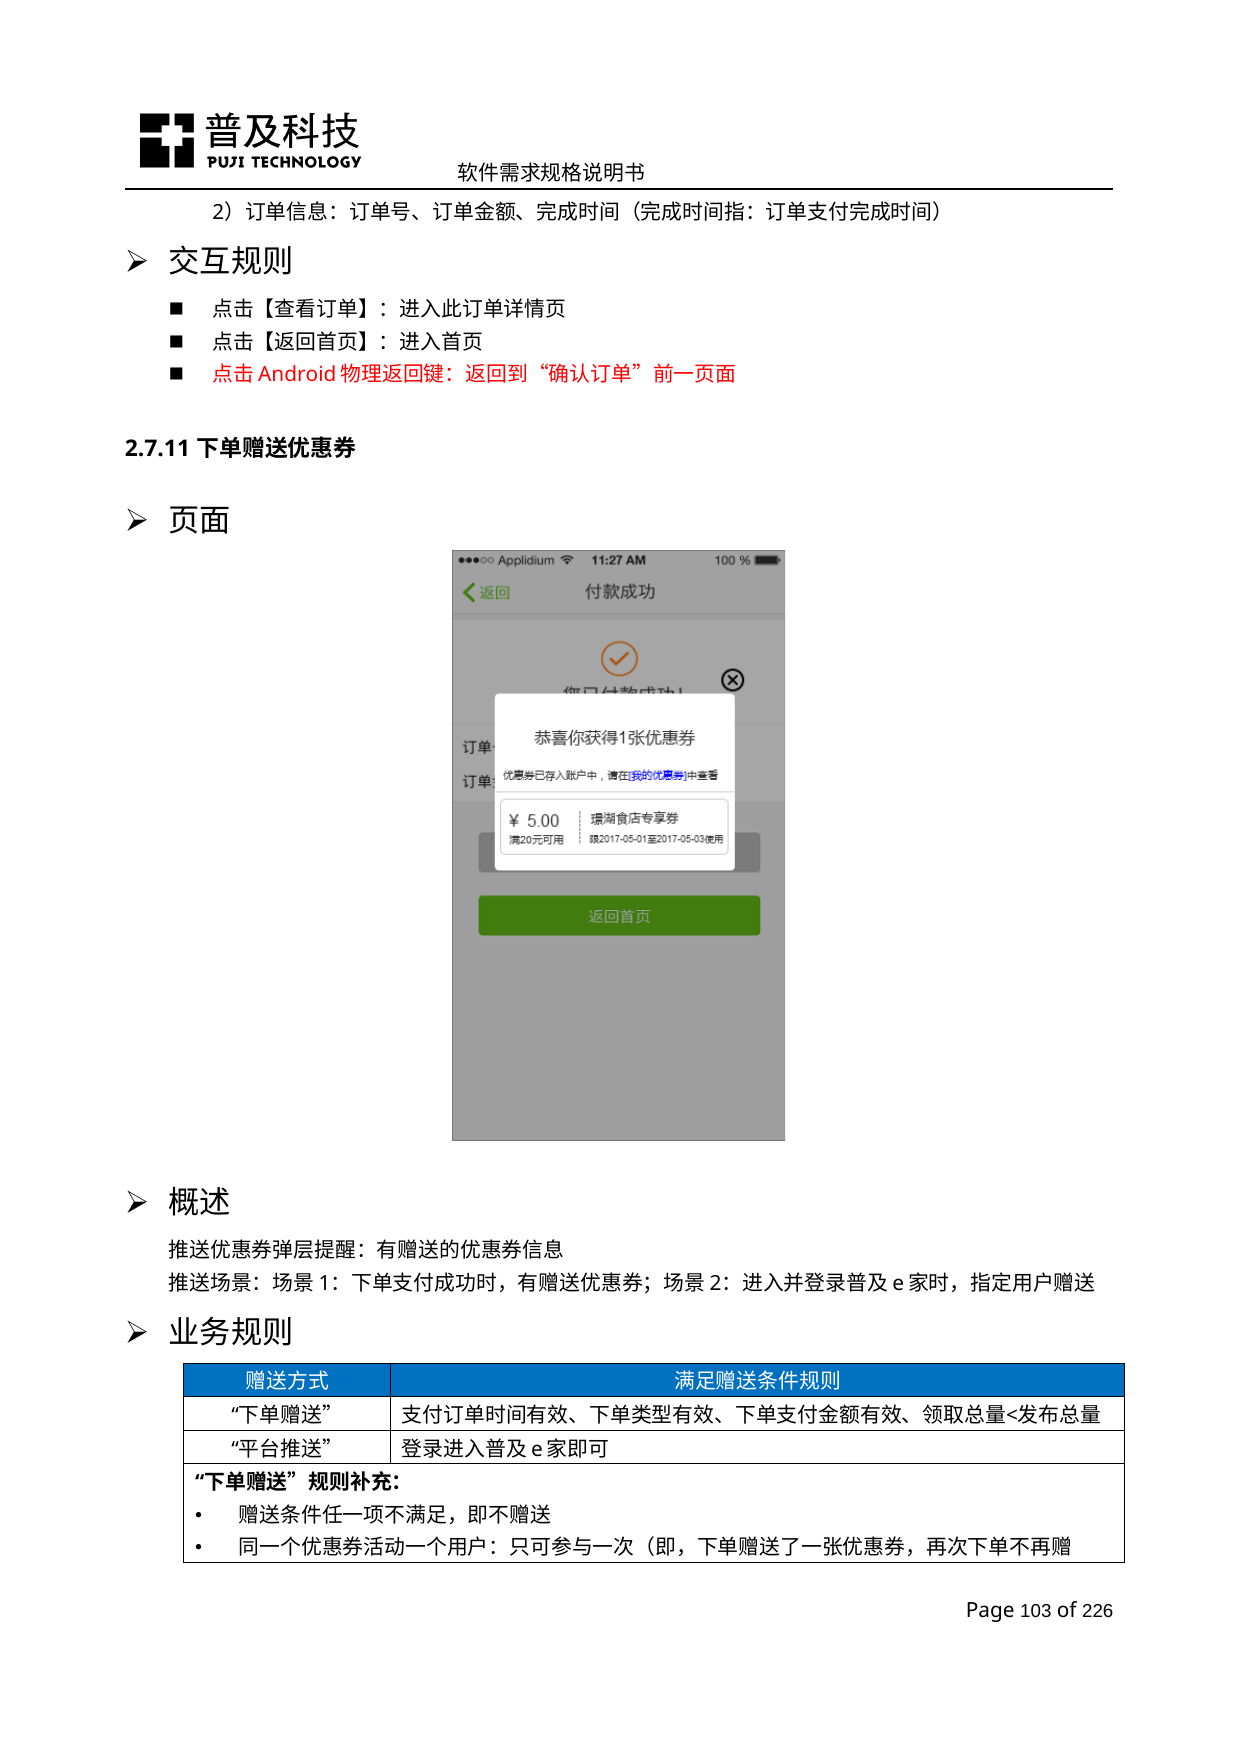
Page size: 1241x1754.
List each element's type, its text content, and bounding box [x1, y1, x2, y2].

list 概述 [124, 1168, 1113, 1233]
picture [452, 550, 786, 1141]
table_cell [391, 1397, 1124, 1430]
subtitle 下单赠送优惠券 [124, 414, 1113, 479]
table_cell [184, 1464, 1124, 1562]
list 业务规则 [124, 1298, 1113, 1363]
list 交互规则 [124, 226, 1113, 291]
list 2）订单信息：订单号、订单金额、完成时间（完成时间指：订单支付完成时间） [212, 194, 1113, 226]
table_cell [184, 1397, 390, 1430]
list 页面 [124, 485, 1113, 550]
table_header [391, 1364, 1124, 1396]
list 点击【返回首页】：进入首页 [168, 324, 1113, 356]
list 推送场景：场景1：下单支付成功时，有赠送优惠券；场景2：进入并登录普及e家时，指定用户赠送 [168, 1265, 1113, 1298]
list 点击【查看订单】：进入此订单详情页 [168, 291, 1113, 324]
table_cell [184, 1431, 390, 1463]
list 点击Android物理返回键：返回到“确认订单”前一页面 [168, 356, 1113, 389]
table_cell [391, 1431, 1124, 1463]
picture [124, 103, 365, 180]
list 推送优惠券弹层提醒：有赠送的优惠券信息 [168, 1233, 1113, 1265]
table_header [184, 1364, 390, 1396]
